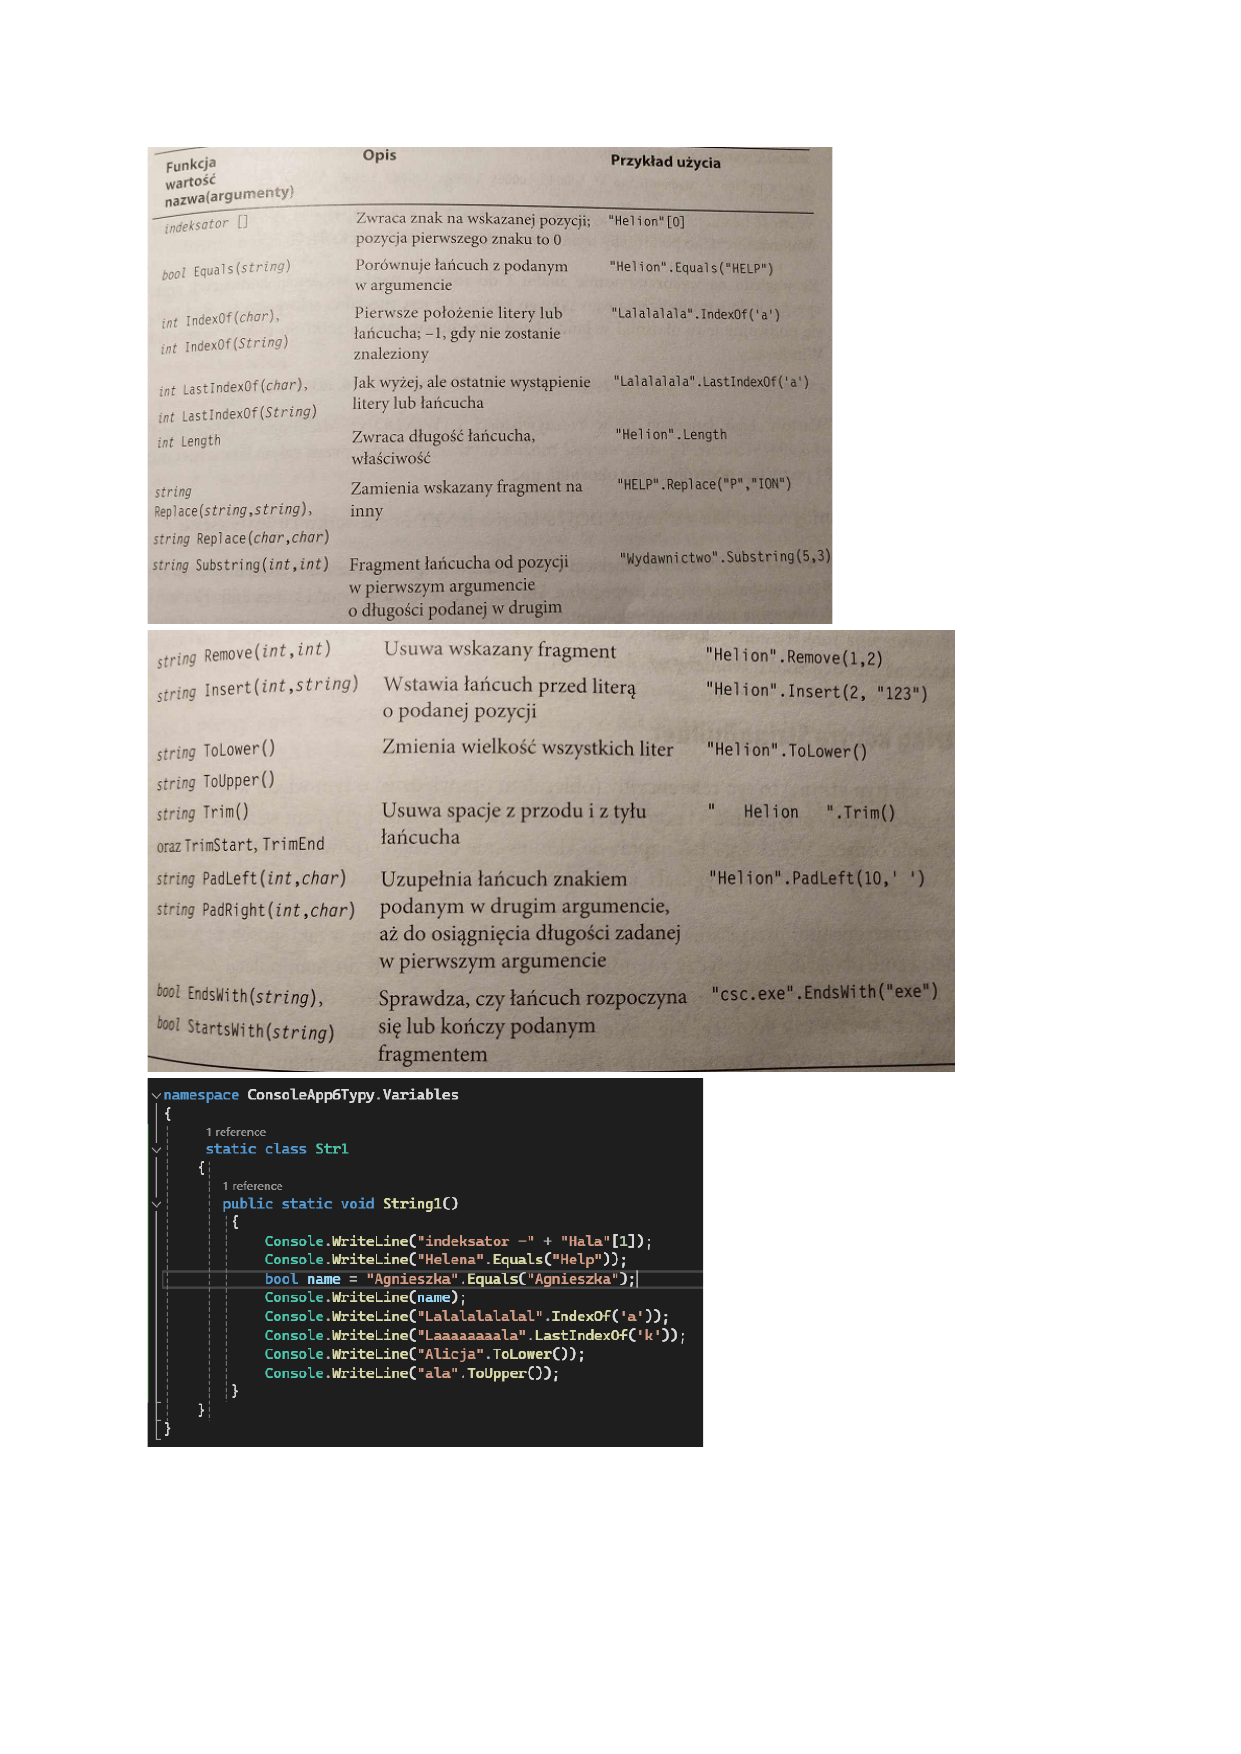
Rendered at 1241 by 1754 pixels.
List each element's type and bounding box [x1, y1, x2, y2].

picture [147, 147, 833, 624]
picture [147, 630, 955, 1072]
picture [147, 1078, 704, 1447]
